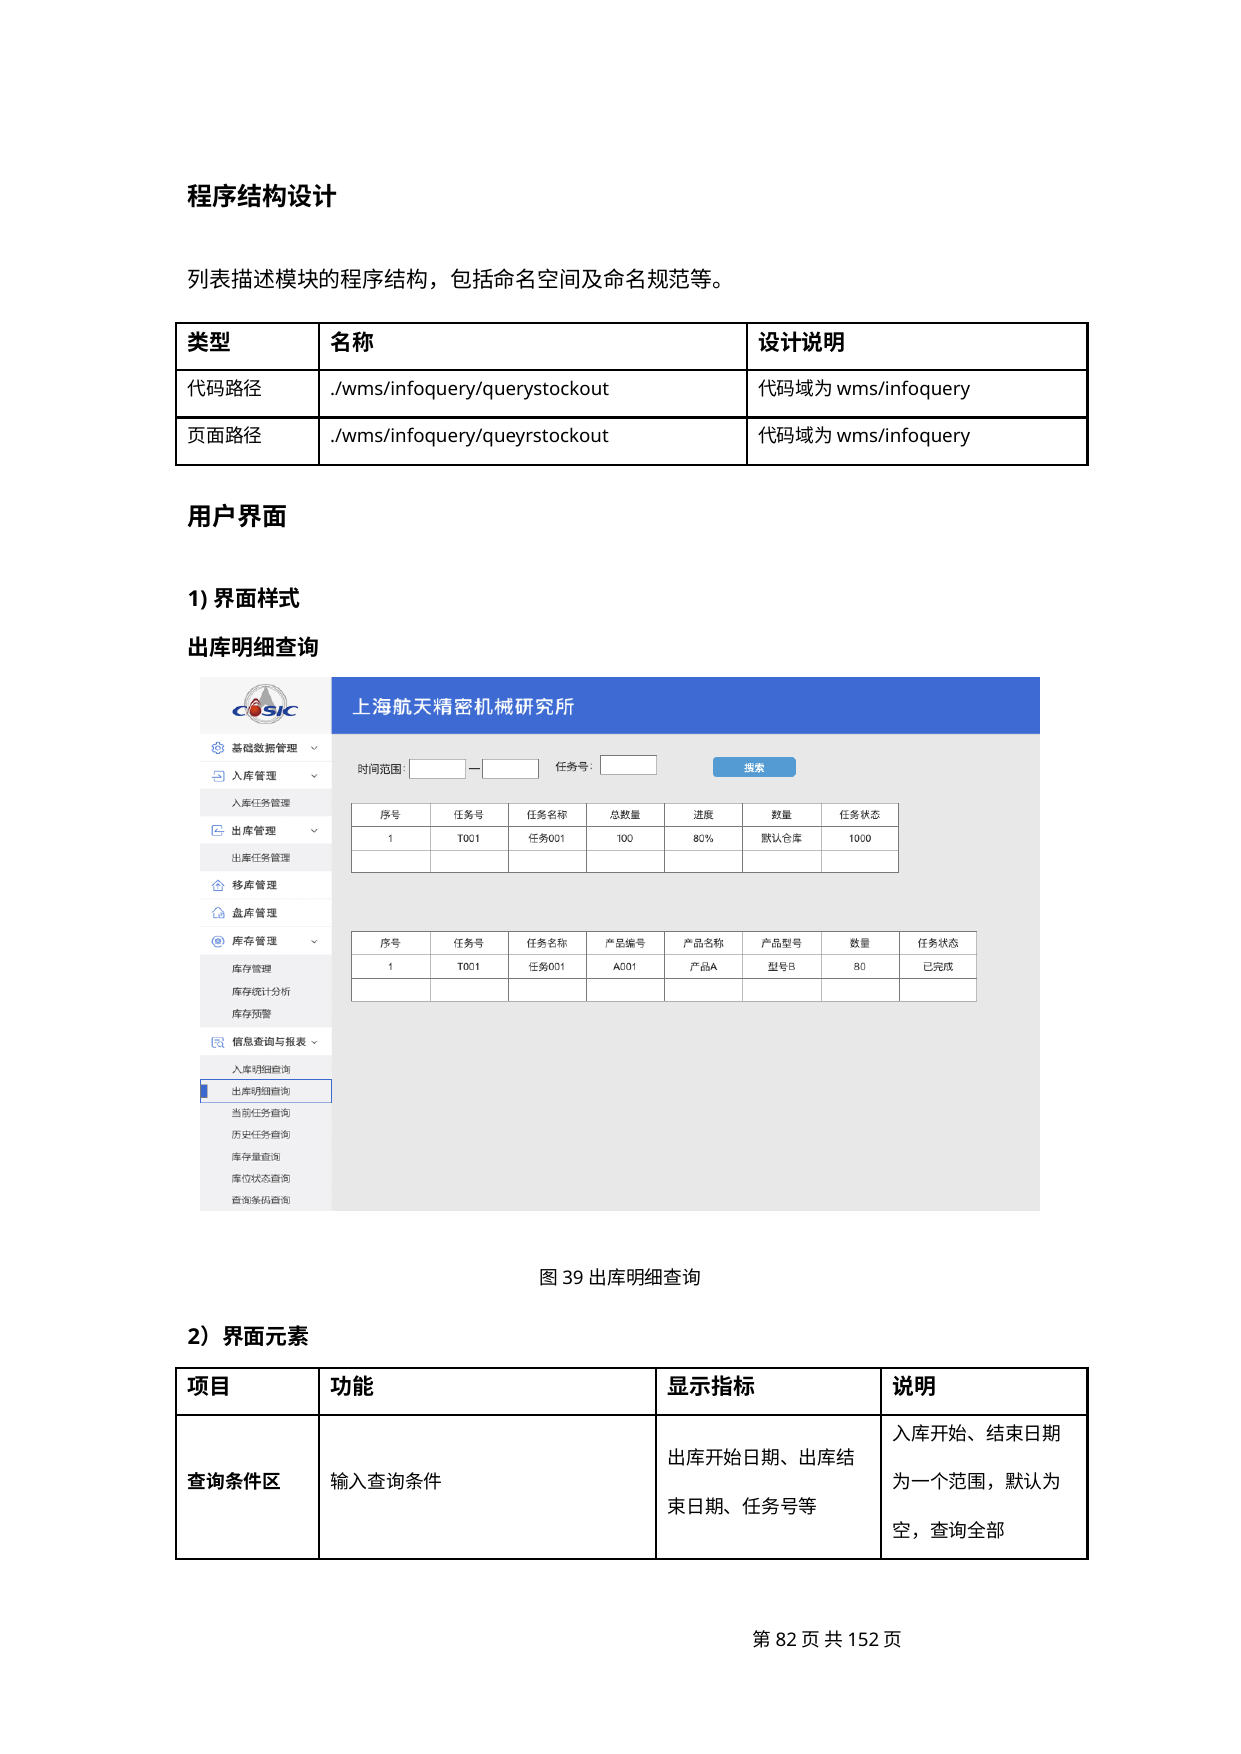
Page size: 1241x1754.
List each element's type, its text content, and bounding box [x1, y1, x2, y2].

table_header 项目 [177, 1369, 318, 1414]
text 1) 界面样式 [187, 581, 1053, 614]
table_cell ./wms/infoquery/queyrstockout [320, 419, 746, 463]
table_header 设计说明 [748, 324, 1086, 369]
table_cell 页面路径 [177, 419, 318, 463]
table_header 显示指标 [657, 1369, 880, 1414]
text 列表描述模块的程序结构，包括命名空间及命名规范等。 [187, 261, 1053, 294]
picture [200, 677, 1040, 1211]
table_cell 代码域为wms/infoquery [748, 371, 1086, 416]
table_cell 查询条件区 [177, 1416, 318, 1558]
subtitle 程序结构设计 [187, 162, 1053, 227]
text 出库明细查询 [187, 629, 1053, 662]
table_header 类型 [177, 324, 318, 369]
text 图39 出库明细查询 [187, 1260, 1053, 1292]
text 2）界面元素 [187, 1318, 1053, 1351]
table_cell 输入查询条件 [320, 1416, 655, 1558]
table_header 说明 [882, 1369, 1086, 1414]
subtitle 用户界面 [187, 482, 1053, 547]
table_cell ./wms/infoquery/querystockout [320, 371, 746, 416]
table_cell 代码路径 [177, 371, 318, 416]
table_cell 入库开始、结束日期为一个范围，默认为空，查询全部 [882, 1416, 1086, 1558]
table_header 功能 [320, 1369, 655, 1414]
table_header 名称 [320, 324, 746, 369]
table_cell 代码域为wms/infoquery [748, 419, 1086, 463]
table_cell 出库开始日期、出库结束日期、任务号等 [657, 1416, 880, 1558]
